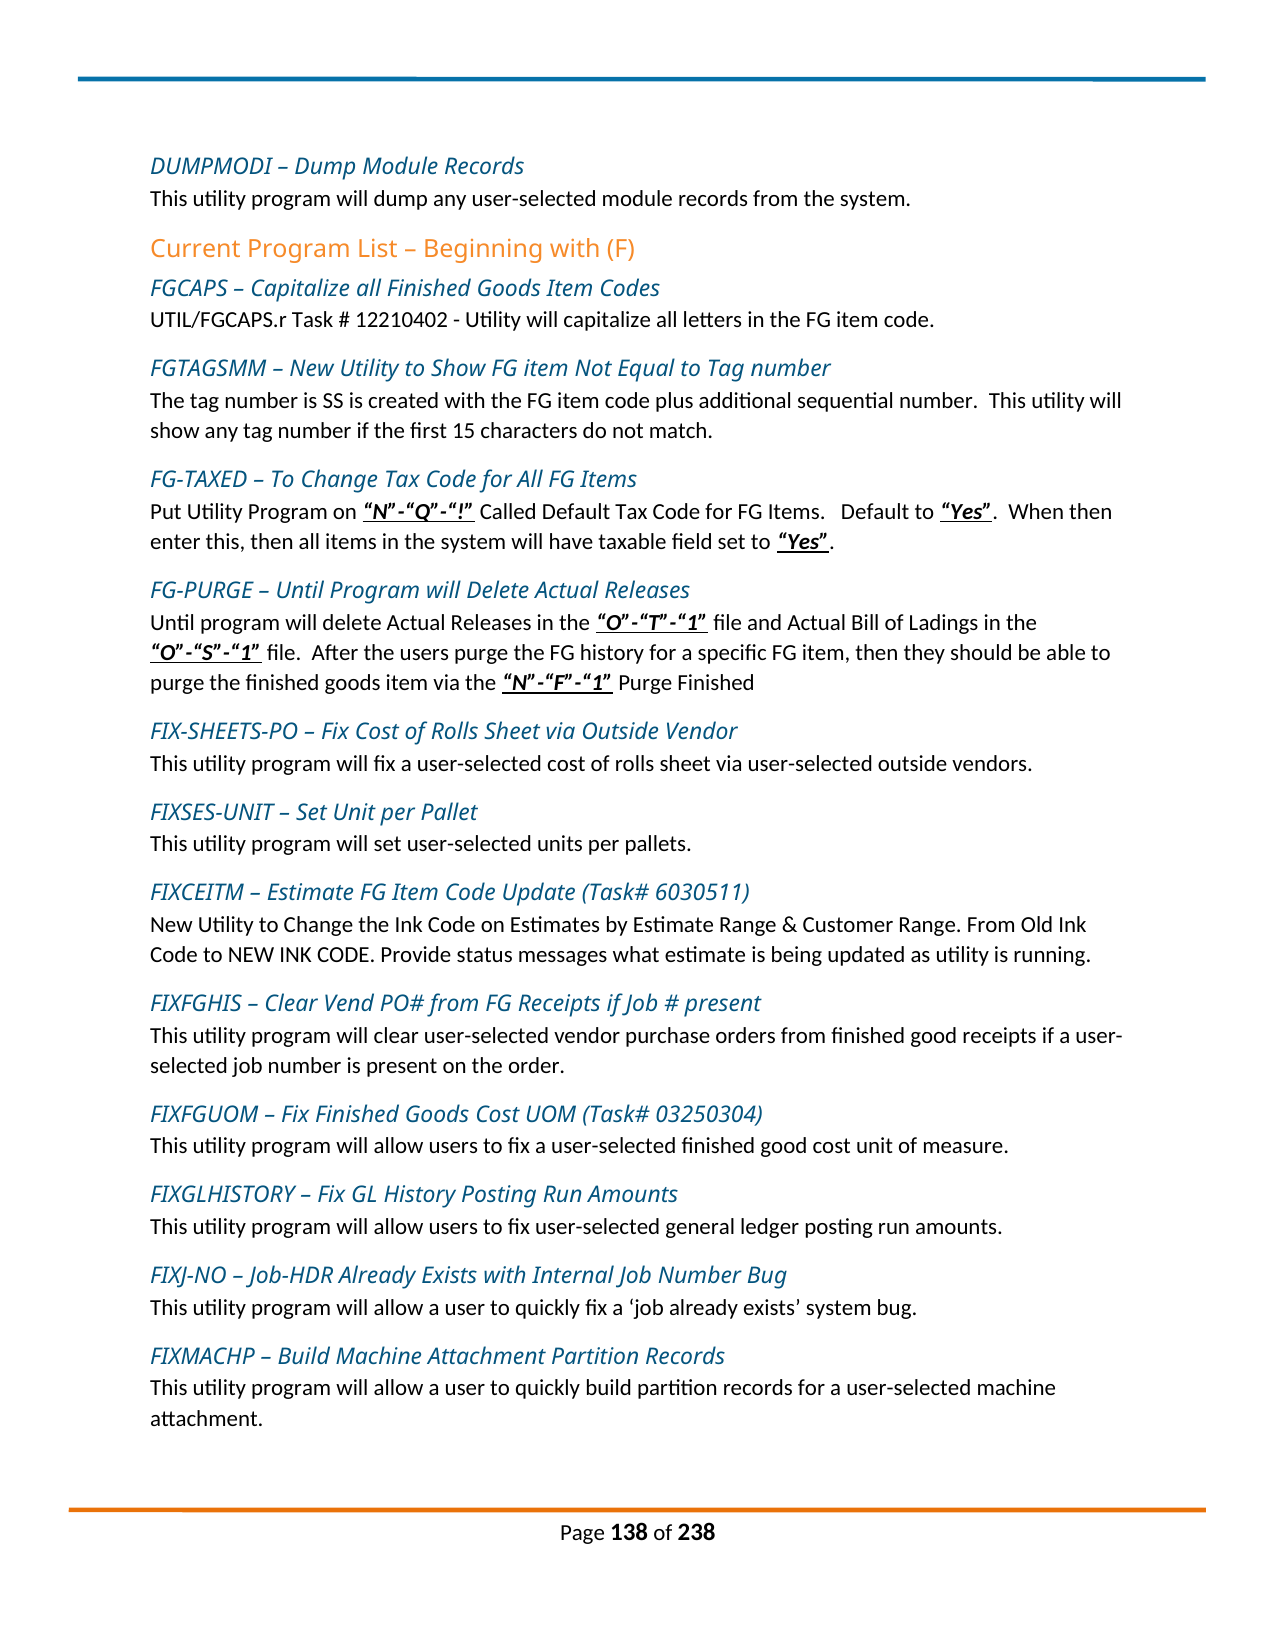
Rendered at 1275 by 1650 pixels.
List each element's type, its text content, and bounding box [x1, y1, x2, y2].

subtitle FIXFGHIS – Clear Vend PO# from FG Receipts if Job # present [150, 987, 1125, 1018]
text This utility program will set user-selected units per pallets. [150, 829, 1125, 857]
text Put Utility Program on “N”-“Q”-“!” Called Default Tax Code for FG Items. Default to “Yes”. When then enter this, then all items in the system will have taxable field set to “Yes”. [150, 497, 1125, 555]
text This utility program will fix a user-selected cost of rolls sheet via user-selected outside vendors. [150, 749, 1125, 777]
subtitle FIXFGUOM – Fix Finished Goods Cost UOM (Task# 03250304) [150, 1098, 1125, 1129]
text UTIL/FGCAPS.r Task # 12210402 - Utility will capitalize all letters in the FG item code. [150, 305, 1125, 333]
subtitle FG-TAXED – To Change Tax Code for All FG Items [150, 463, 1125, 494]
text This utility program will allow a user to quickly fix a ‘job already exists’ system bug. [150, 1293, 1125, 1321]
text The tag number is SS is created with the FG item code plus additional sequential number. This utility will show any tag number if the first 15 characters do not match. [150, 386, 1125, 444]
subtitle FIXCEITM – Estimate FG Item Code Update (Task# 6030511) [150, 876, 1125, 907]
text Until program will delete Actual Releases in the “O”-“T”-“1” file and Actual Bill of Ladings in the “O”-“S”-“1” file. After the users purge the FG history for a specific FG item, then they should be able to purge the finished goods item via the “N”-“F”-“1” Purge Finished [150, 608, 1125, 696]
subtitle FIXSES-UNIT – Set Unit per Pallet [150, 796, 1125, 827]
text This utility program will allow a user to quickly build partition records for a user-selected machine attachment. [150, 1373, 1125, 1432]
subtitle FIXJ-NO – Job-HDR Already Exists with Internal Job Number Bug [150, 1259, 1125, 1290]
text New Utility to Change the Ink Code on Estimates by Estimate Range & Customer Range. From Old Ink Code to NEW INK CODE. Provide status messages what estimate is being updated as utility is running. [150, 910, 1125, 968]
text This utility program will dump any user-selected module records from the system. [150, 184, 1125, 212]
subtitle FIXGLHISTORY – Fix GL History Posting Run Amounts [150, 1178, 1125, 1210]
text This utility program will clear user-selected vendor purchase orders from finished good receipts if a user-selected job number is present on the order. [150, 1021, 1125, 1079]
subtitle FG-PURGE – Until Program will Delete Actual Releases [150, 574, 1125, 605]
text This utility program will allow users to fix a user-selected finished good cost unit of measure. [150, 1132, 1125, 1159]
subtitle DUMPMODI – Dump Module Records [150, 150, 1125, 181]
subtitle FIX-SHEETS-PO – Fix Cost of Rolls Sheet via Outside Vendor [150, 715, 1125, 746]
subtitle FGCAPS – Capitalize all Finished Goods Item Codes [150, 272, 1125, 303]
subtitle FGTAGSMM – New Utility to Show FG item Not Equal to Tag number [150, 352, 1125, 383]
subtitle Current Program List – Beginning with (F) [150, 231, 1125, 265]
text This utility program will allow users to fix user-selected general ledger posting run amounts. [150, 1212, 1125, 1240]
subtitle FIXMACHP – Build Machine Attachment Partition Records [150, 1340, 1125, 1371]
